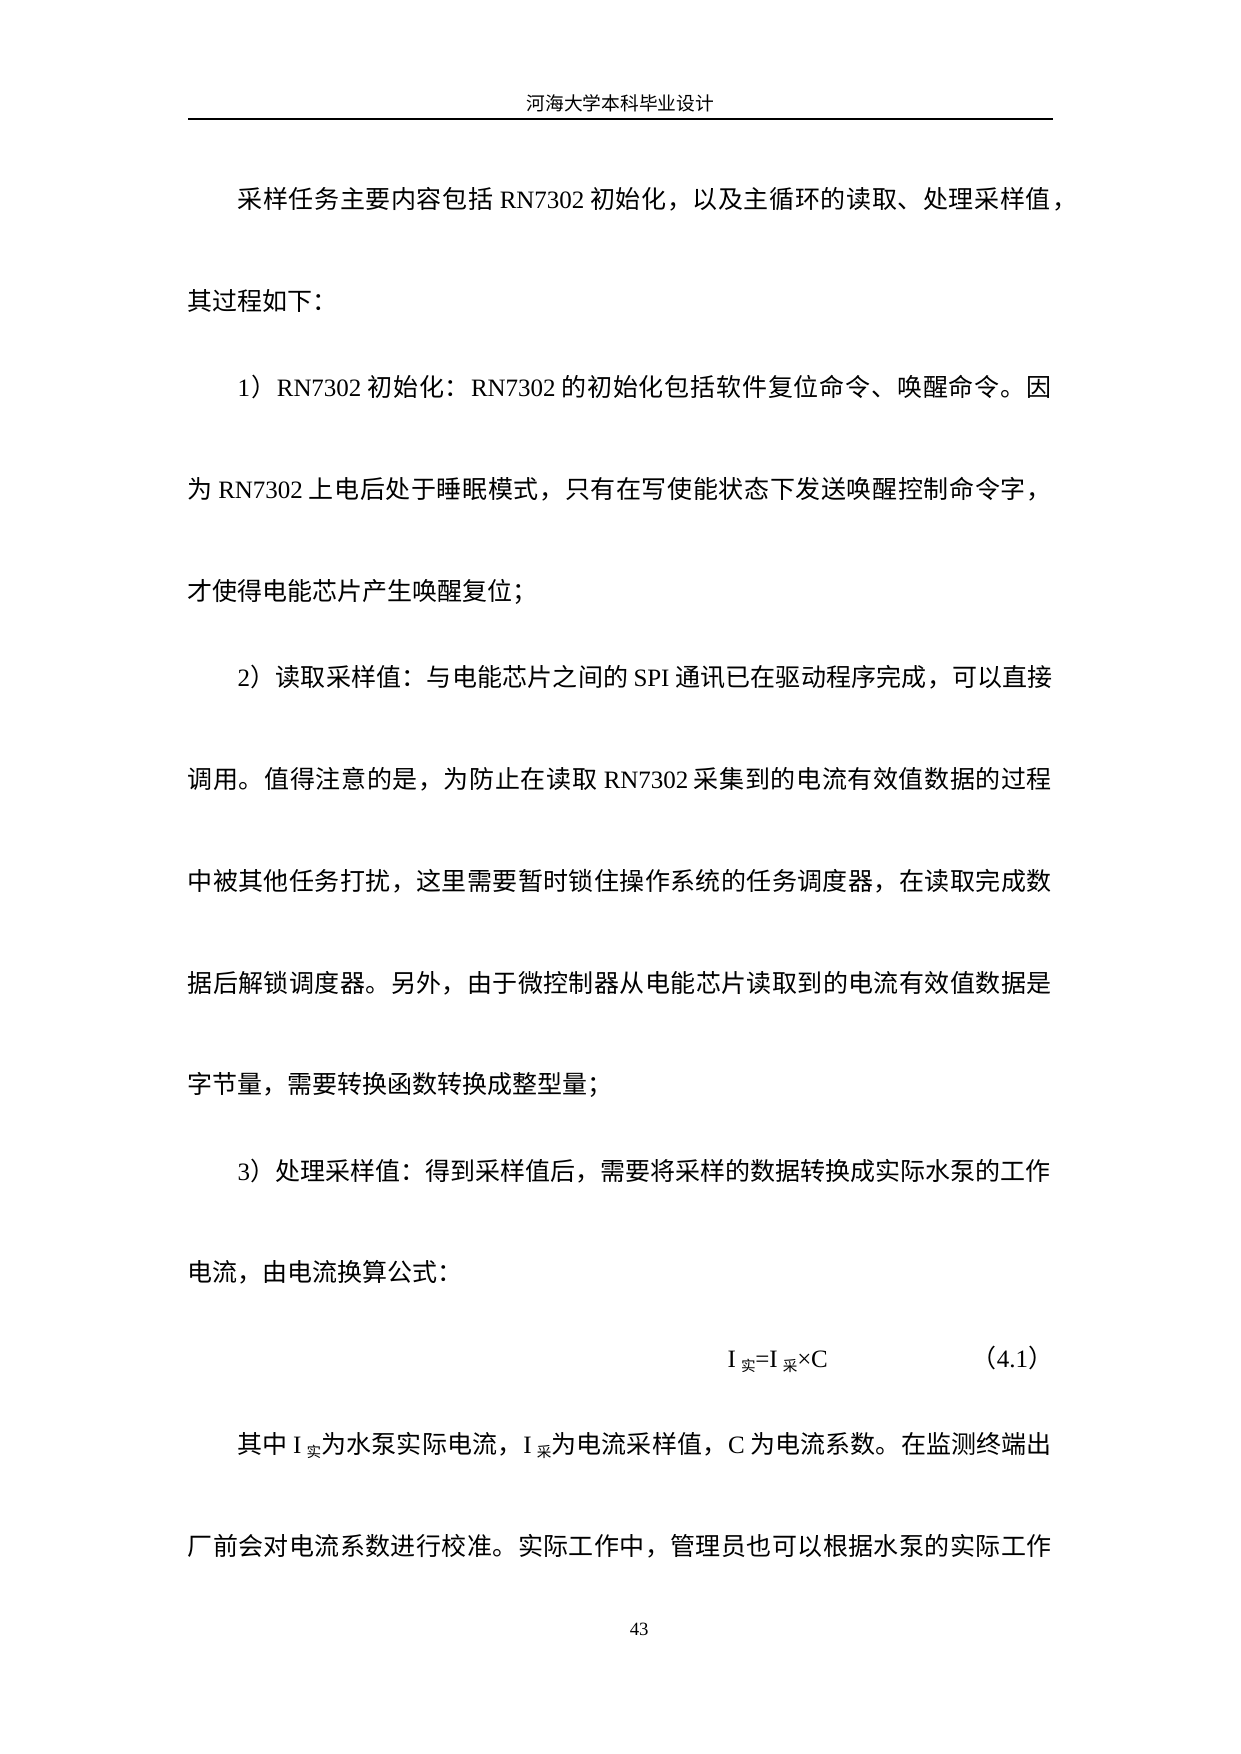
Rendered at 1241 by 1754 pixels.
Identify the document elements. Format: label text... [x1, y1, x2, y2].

text 采样任务主要内容包括RN7302初始化，以及主循环的读取、处理采样值，其过程如下： [187, 164, 1053, 334]
text 3）处理采样值：得到采样值后，需要将采样的数据转换成实际水泵的工作电流，由电流换算公式： [187, 1135, 1053, 1305]
text I实=I采×C （4.1） [187, 1323, 1053, 1391]
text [187, 1409, 1053, 1579]
text 1）RN7302初始化：RN7302的初始化包括软件复位命令、唤醒命令。因为RN7302上电后处于睡眠模式，只有在写使能状态下发送唤醒控制命令字，才使得电能芯片产生唤醒复位； [187, 352, 1053, 623]
text 2）读取采样值：与电能芯片之间的SPI通讯已在驱动程序完成，可以直接调用。值得注意的是，为防止在读取RN7302采集到的电流有效值数据的过程中被其他任务打扰，这里需要暂时锁住操作系统的任务调度器，在读取完成数据后解锁调度器。另外，由于微控制器从电能芯片读取到的电流有效值数据是字节量，需要转换函数转换成整型量； [187, 642, 1053, 1117]
